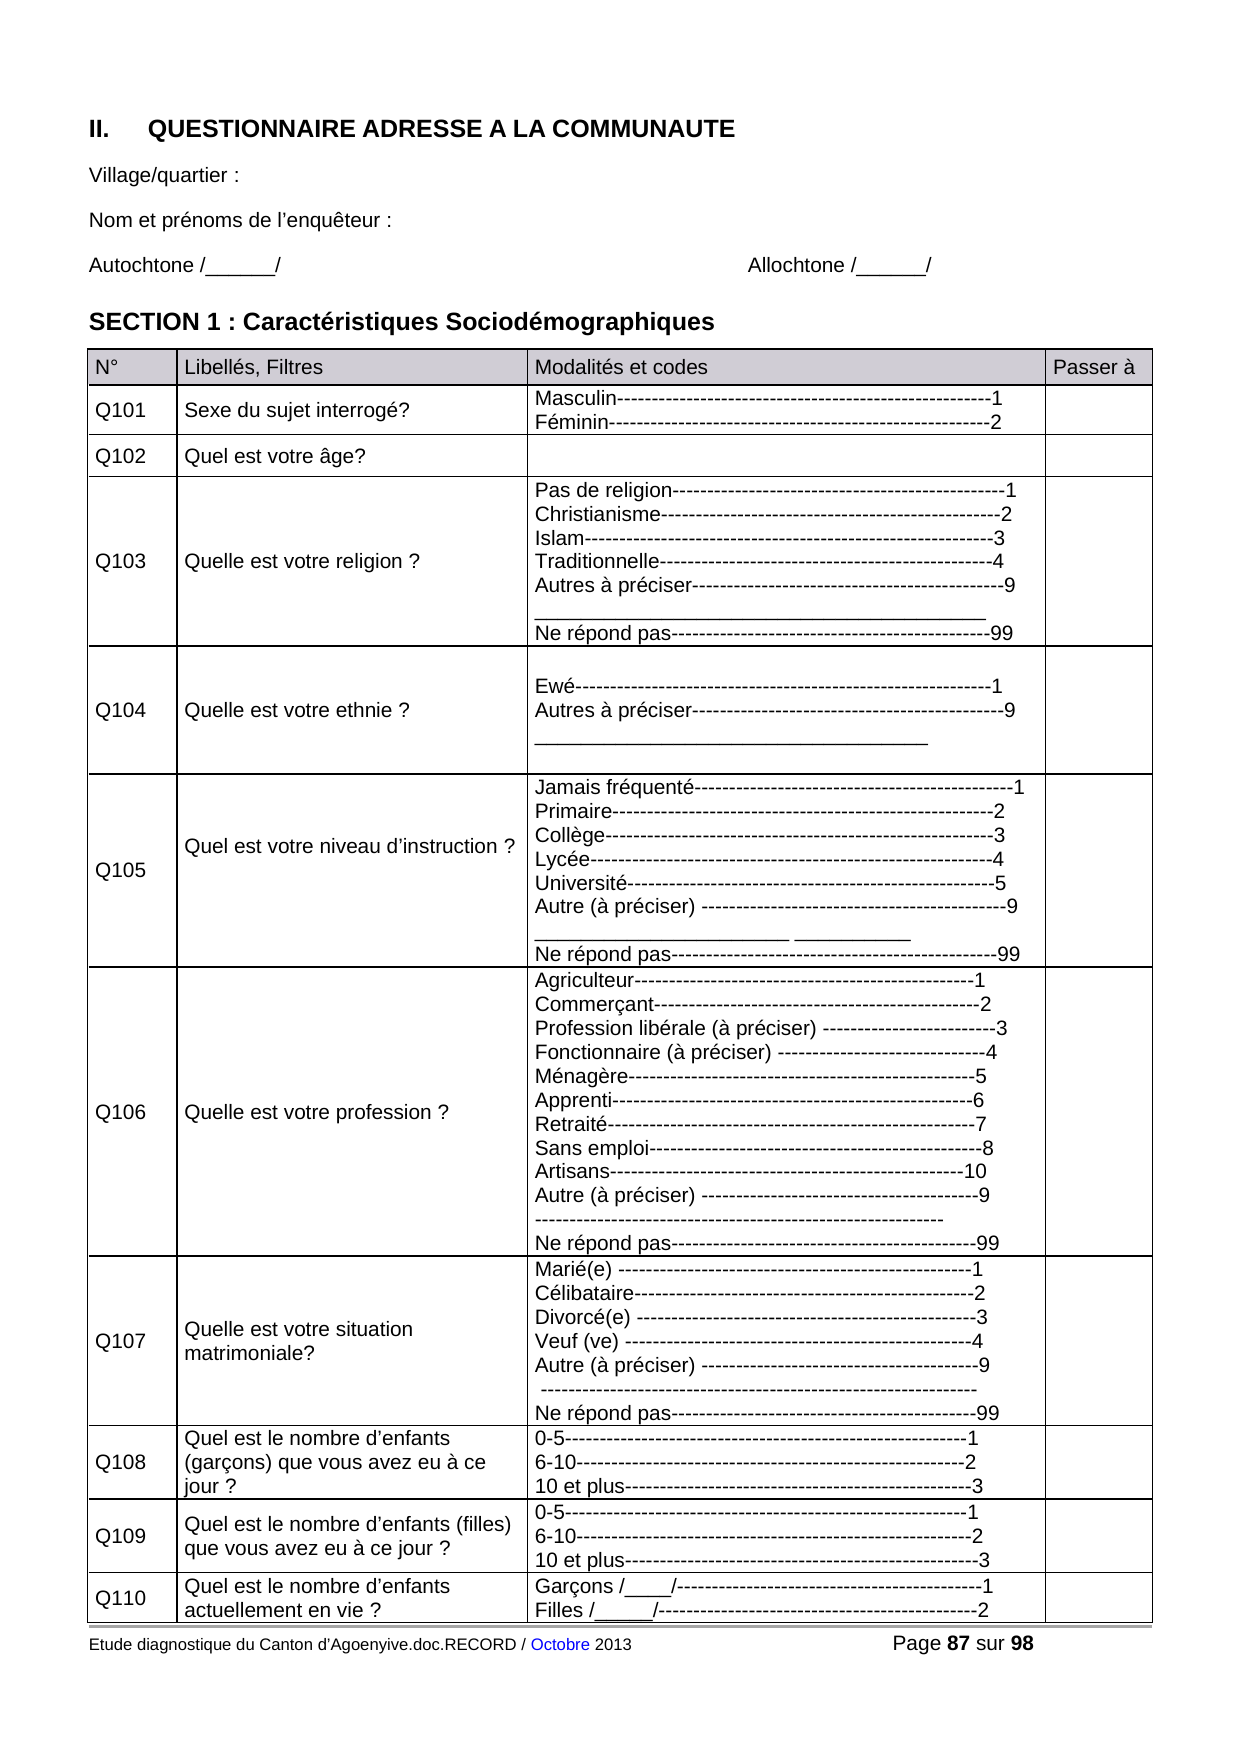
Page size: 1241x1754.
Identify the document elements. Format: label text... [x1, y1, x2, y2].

table_cell Agriculteur-------------------------------------------------1 Commerçant-----------------------------------------------2 Profession libérale (à préciser) -------------------------3 Fonctionnaire (à préciser) ------------------------------4 Ménagère--------------------------------------------------5 Apprenti----------------------------------------------------6 Retraité-----------------------------------------------------7 Sans emploi------------------------------------------------8 Artisans---------------------------------------------------10 Autre (à préciser) ----------------------------------------9 ----------------------------------------------------------- Ne répond pas--------------------------------------------99 [528, 968, 1045, 1255]
table_cell [1046, 775, 1152, 966]
table_cell [528, 435, 1045, 476]
table_cell Q104 [88, 646, 176, 773]
text Village/quartier : [89, 163, 1152, 187]
table_cell [1046, 1426, 1152, 1498]
table_cell Ewé------------------------------------------------------------1 Autres à préciser---------------------------------------------9 __________________________________ [528, 647, 1045, 773]
table_cell Quel est le nombre d’enfants actuellement en vie ? [178, 1573, 527, 1622]
table_cell Marié(e) ---------------------------------------------------1 Célibataire-------------------------------------------------2 Divorcé(e) -------------------------------------------------3 Veuf (ve) --------------------------------------------------4 Autre (à préciser) ----------------------------------------9 --------------------------------------------------------------- Ne répond pas--------------------------------------------99 [528, 1257, 1045, 1424]
table_header N° [88, 350, 176, 384]
table_cell Masculin------------------------------------------------------1 Féminin-------------------------------------------------------2 [528, 386, 1045, 434]
table_cell [1046, 1500, 1152, 1571]
table_cell Sexe du sujet interrogé? [178, 386, 527, 434]
table_cell 0-5----------------------------------------------------------1 6-10--------------------------------------------------------2 10 et plus--------------------------------------------------3 [528, 1426, 1045, 1498]
table_cell Quel est le nombre d’enfants (garçons) que vous avez eu à ce jour ? [178, 1426, 527, 1498]
table_cell [1046, 477, 1152, 645]
text Nom et prénoms de l’enquêteur : [89, 208, 1152, 232]
table_cell [1046, 968, 1152, 1255]
table_cell Pas de religion------------------------------------------------1 Christianisme-------------------------------------------------2 Islam-----------------------------------------------------------3 Traditionnelle------------------------------------------------4 Autres à préciser---------------------------------------------9 _______________________________________ Ne répond pas----------------------------------------------99 [528, 477, 1045, 645]
table_cell Quelle est votre profession ? [178, 968, 527, 1255]
table_cell [1046, 386, 1152, 434]
table_cell Quel est le nombre d’enfants (filles) que vous avez eu à ce jour ? [178, 1500, 527, 1571]
table_cell [1046, 435, 1152, 476]
table_cell Q108 [88, 1426, 176, 1498]
text Autochtone /______/ Allochtone /______/ [89, 253, 1152, 277]
table_header Modalités et codes [528, 350, 1045, 384]
table_header Passer à [1046, 350, 1152, 384]
subtitle QUESTIONNAIRE ADRESSE A LA COMMUNAUTE [89, 114, 1152, 142]
table_cell Q103 [88, 477, 176, 645]
table_cell Quelle est votre ethnie ? [178, 647, 527, 773]
table_cell [1046, 1573, 1152, 1622]
table_cell Garçons /____/--------------------------------------------1 Filles /_____/----------------------------------------------2 [528, 1573, 1045, 1622]
table_cell Q110 [88, 1573, 176, 1622]
table_cell [1046, 1257, 1152, 1424]
table_cell Quel est votre âge? [178, 435, 527, 476]
table_cell 0-5----------------------------------------------------------1 6-10---------------------------------------------------------2 10 et plus---------------------------------------------------3 [528, 1500, 1045, 1571]
table_cell Q107 [88, 1256, 176, 1424]
table_cell Q101 [88, 385, 176, 434]
table_cell Quel est votre niveau d’instruction ? [178, 775, 527, 966]
table_cell Jamais fréquenté----------------------------------------------1 Primaire-------------------------------------------------------2 Collège--------------------------------------------------------3 Lycée----------------------------------------------------------4 Université-----------------------------------------------------5 Autre (à préciser) --------------------------------------------9 ______________________ __________ Ne répond pas-----------------------------------------------99 [528, 775, 1045, 966]
table_header Libellés, Filtres [178, 350, 527, 384]
table_cell Q109 [88, 1499, 176, 1571]
table_cell Quelle est votre religion ? [178, 477, 527, 645]
table_cell Q102 [88, 435, 176, 476]
table_cell Q106 [88, 967, 176, 1255]
text SECTION 1 : Caractéristiques Sociodémographiques [89, 307, 1152, 336]
table_cell [1046, 647, 1152, 773]
table_cell Q105 [88, 774, 176, 966]
table_cell Quelle est votre situation matrimoniale? [178, 1257, 527, 1424]
